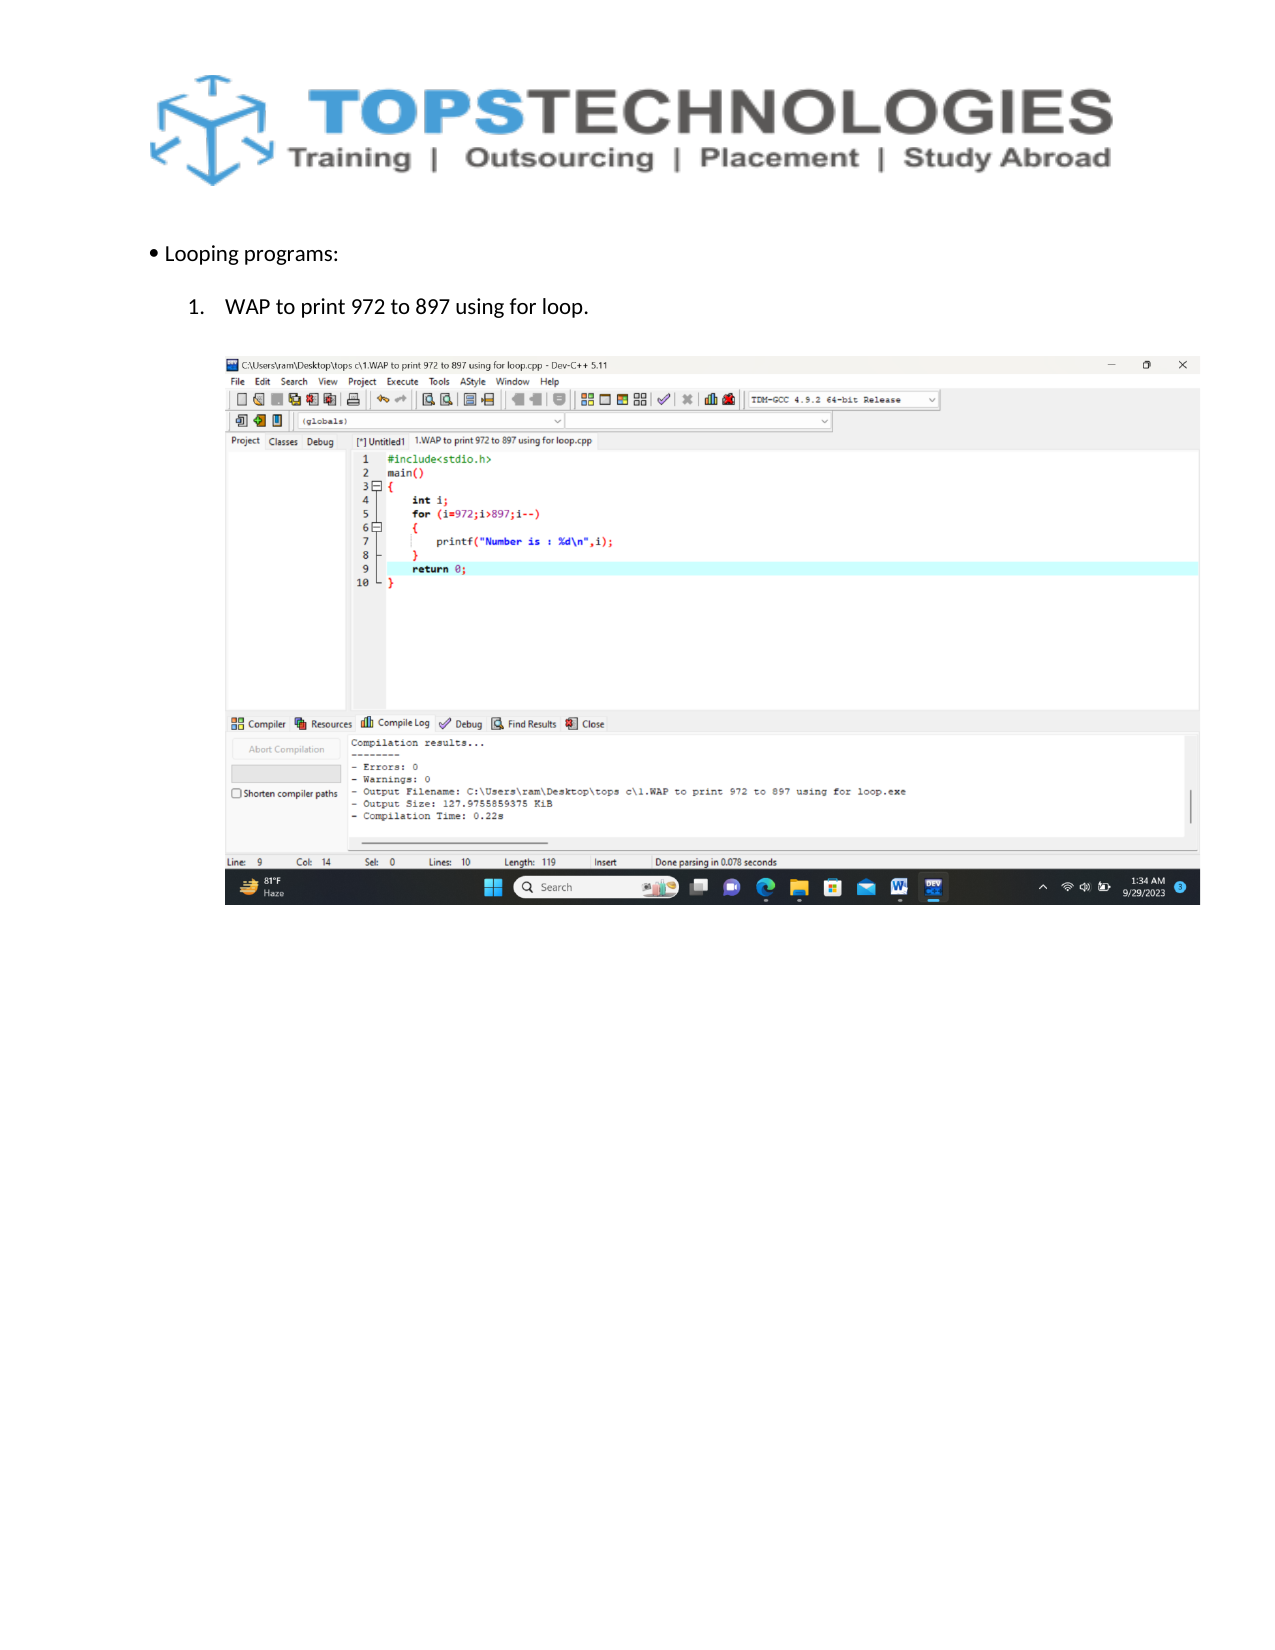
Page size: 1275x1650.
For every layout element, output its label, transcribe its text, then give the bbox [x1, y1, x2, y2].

text Looping programs: [150, 239, 1125, 267]
picture [150, 75, 1113, 186]
picture [225, 356, 1200, 905]
list WAP to print 972 to 897 using for loop. [187, 292, 1125, 320]
